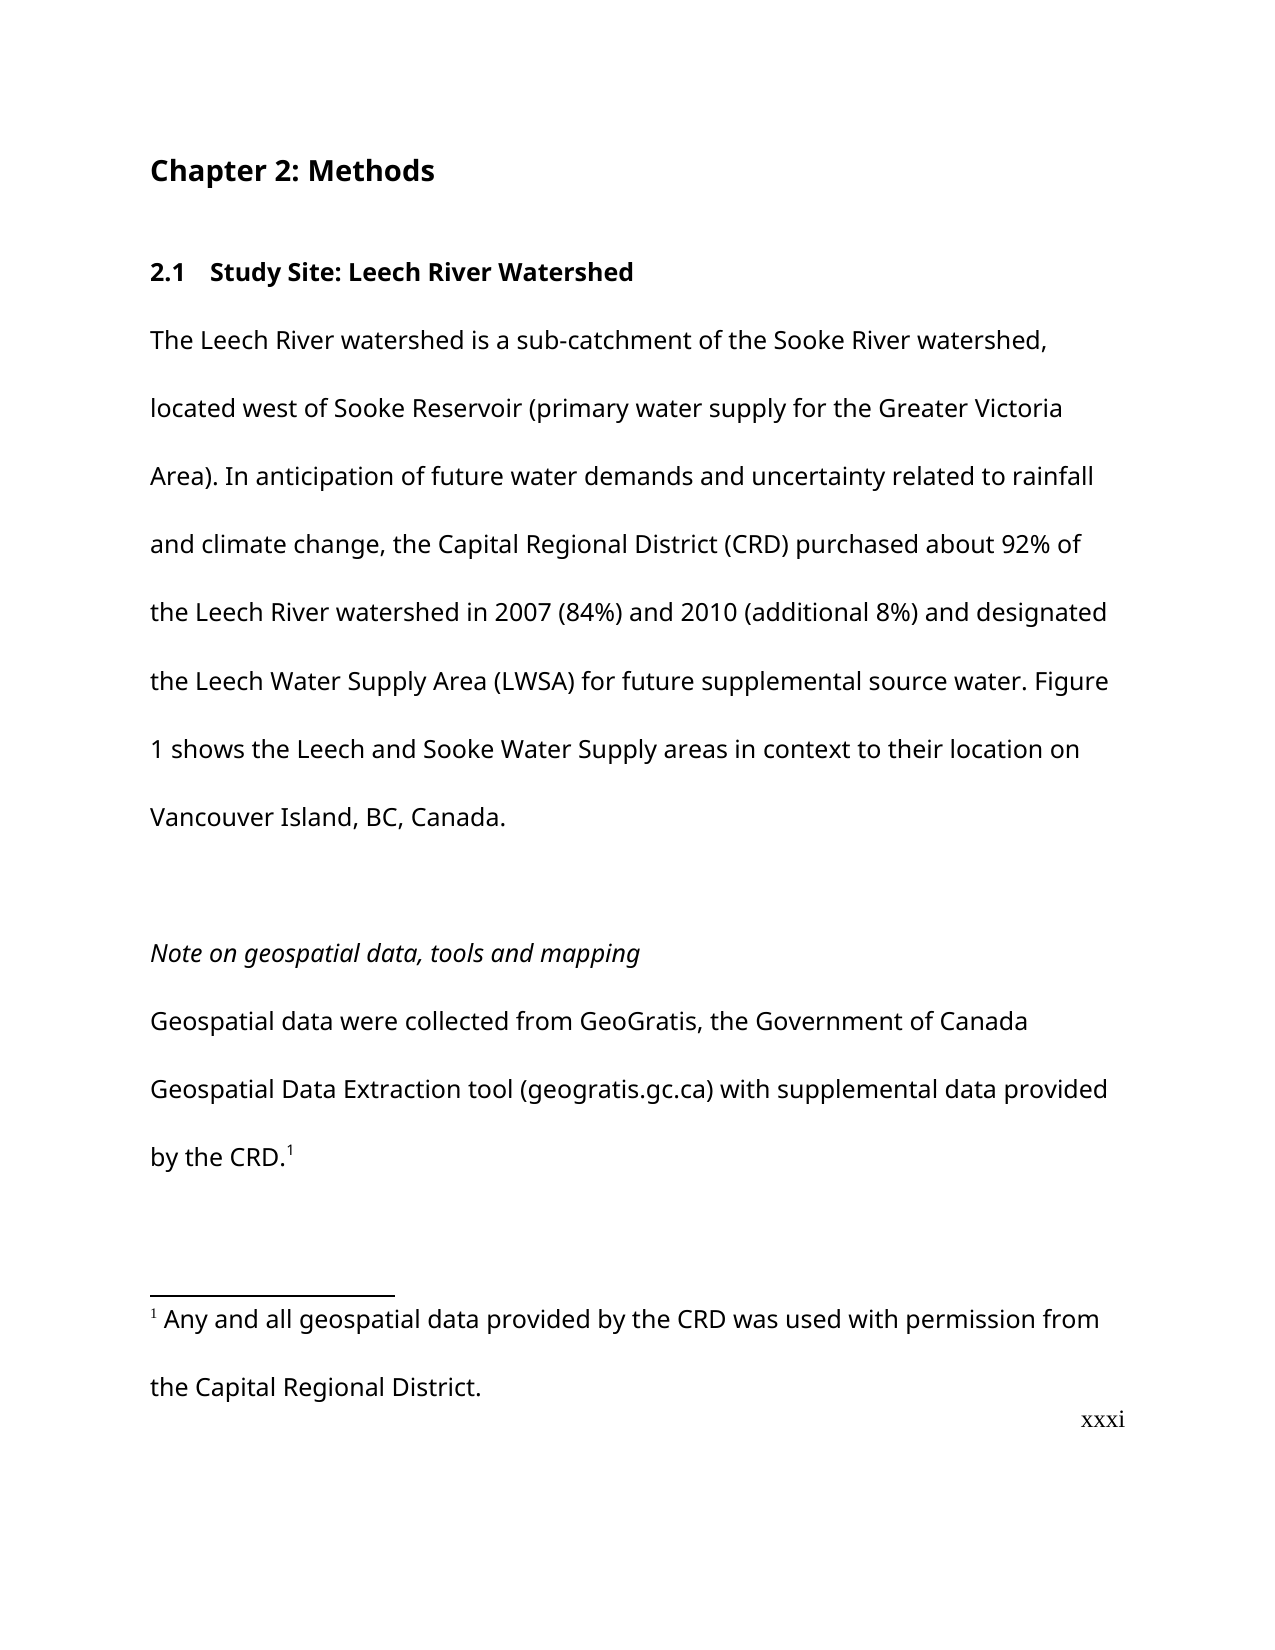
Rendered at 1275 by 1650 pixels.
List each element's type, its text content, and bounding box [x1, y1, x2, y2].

subtitle Methods [150, 150, 1125, 190]
text Note on geospatial data, tools and mapping [150, 936, 1125, 970]
text The Leech River watershed is a sub-catchment of the Sooke River watershed, located west of Sooke Reservoir (primary water supply for the Greater Victoria Area). In anticipation of future water demands and uncertainty related to rainfall and climate change, the Capital Regional District (CRD) purchased about 92% of the Leech River watershed in 2007 (84%) and 2010 (additional 8%) and designated the Leech Water Supply Area (LWSA) for future supplemental source water. Figure 1 shows the Leech and Sooke Water Supply areas in context to their location on Vancouver Island, BC, Canada. [150, 322, 1125, 833]
text Geospatial data were collected from GeoGratis, the Government of Canada Geospatial Data Extraction tool (geogratis.gc.ca) with supplemental data provided by the CRD. [150, 1004, 1125, 1174]
subtitle Study Site: Leech River Watershed [150, 254, 1125, 288]
